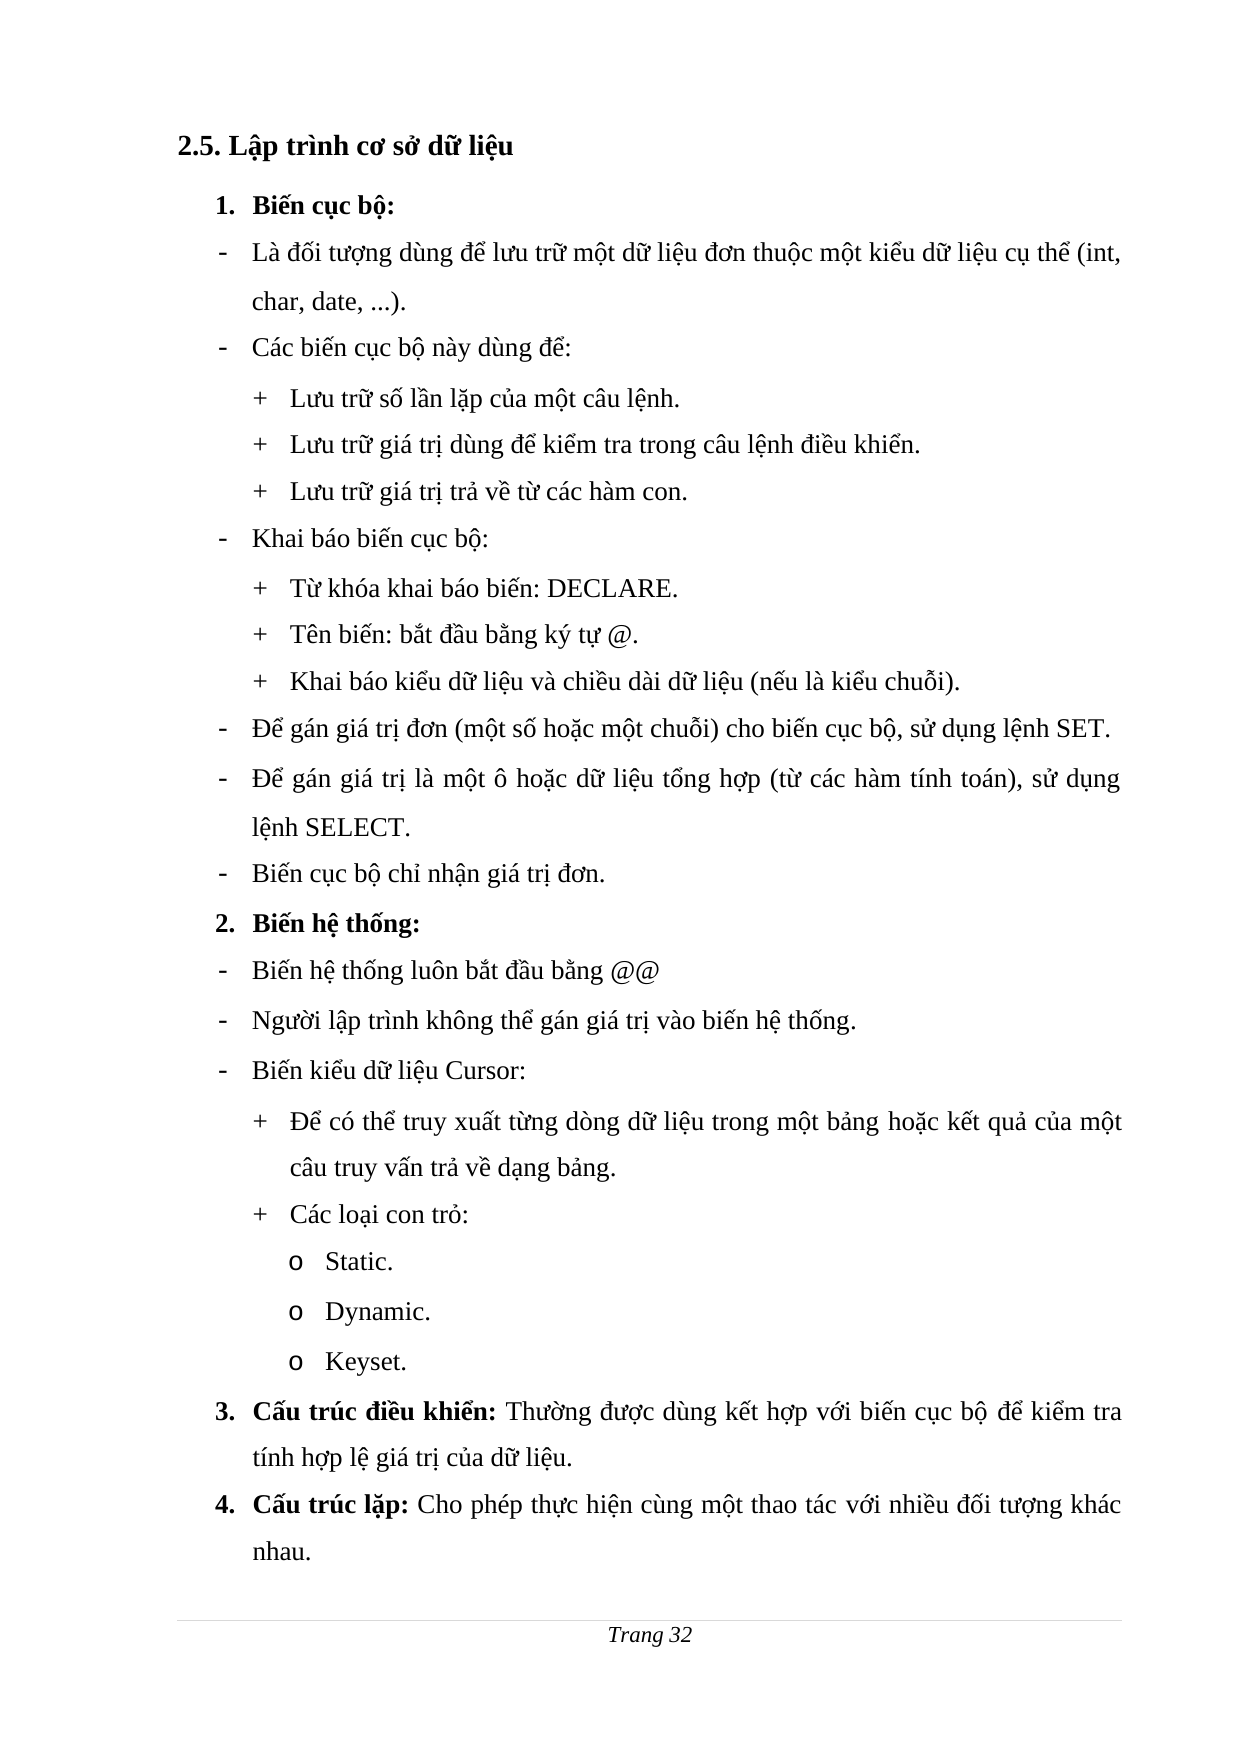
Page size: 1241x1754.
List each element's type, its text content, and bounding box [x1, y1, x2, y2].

list Từ khóa khai báo biến: DECLARE. [252, 572, 1122, 603]
list Người lập trình không thể gán giá trị vào biến hệ thống. [214, 1004, 1122, 1038]
list Để có thể truy xuất từng dòng dữ liệu trong một bảng hoặc kết quả của một câu truy vấn trả về dạng bảng. [252, 1104, 1122, 1182]
list Biến kiểu dữ liệu Cursor: [214, 1054, 1122, 1088]
list Để gán giá trị là một ô hoặc dữ liệu tổng hợp (từ các hàm tính toán), sử dụng lệnh SELECT. [214, 762, 1122, 842]
list Biến hệ thống: [215, 908, 1122, 939]
list Cấu trúc điều khiển: Thường được dùng kết hợp với biến cục bộ để kiểm tra tính hợp lệ giá trị của dữ liệu. [215, 1395, 1122, 1473]
list Biến cục bộ: [215, 189, 1122, 220]
list Lưu trữ giá trị dùng để kiểm tra trong câu lệnh điều khiển. [252, 428, 1122, 459]
list Biến hệ thống luôn bắt đầu bằng @@ [214, 954, 1122, 988]
list Các biến cục bộ này dùng để: [214, 332, 1122, 365]
list Lưu trữ số lần lặp của một câu lệnh. [252, 382, 1122, 413]
list Biến cục bộ chỉ nhận giá trị đơn. [214, 857, 1122, 891]
list Các loại con trỏ: [252, 1198, 1122, 1229]
list Lưu trữ giá trị trả về từ các hàm con. [252, 475, 1122, 506]
list Là đối tượng dùng để lưu trữ một dữ liệu đơn thuộc một kiểu dữ liệu cụ thể (int, char, date, ...). [214, 236, 1122, 316]
list Khai báo biến cục bộ: [214, 522, 1122, 555]
text Lập trình cơ sở dữ liệu [177, 128, 1122, 162]
list Khai báo kiểu dữ liệu và chiều dài dữ liệu (nếu là kiểu chuỗi). [252, 665, 1122, 696]
list Cấu trúc lặp: Cho phép thực hiện cùng một thao tác với nhiều đối tượng khác nhau. [215, 1488, 1122, 1566]
list Keyset. [288, 1345, 1122, 1378]
list Dynamic. [288, 1295, 1122, 1328]
list Để gán giá trị đơn (một số hoặc một chuỗi) cho biến cục bộ, sử dụng lệnh SET. [214, 712, 1122, 745]
list Tên biến: bắt đầu bằng ký tự @. [252, 618, 1122, 649]
list Static. [288, 1244, 1122, 1278]
